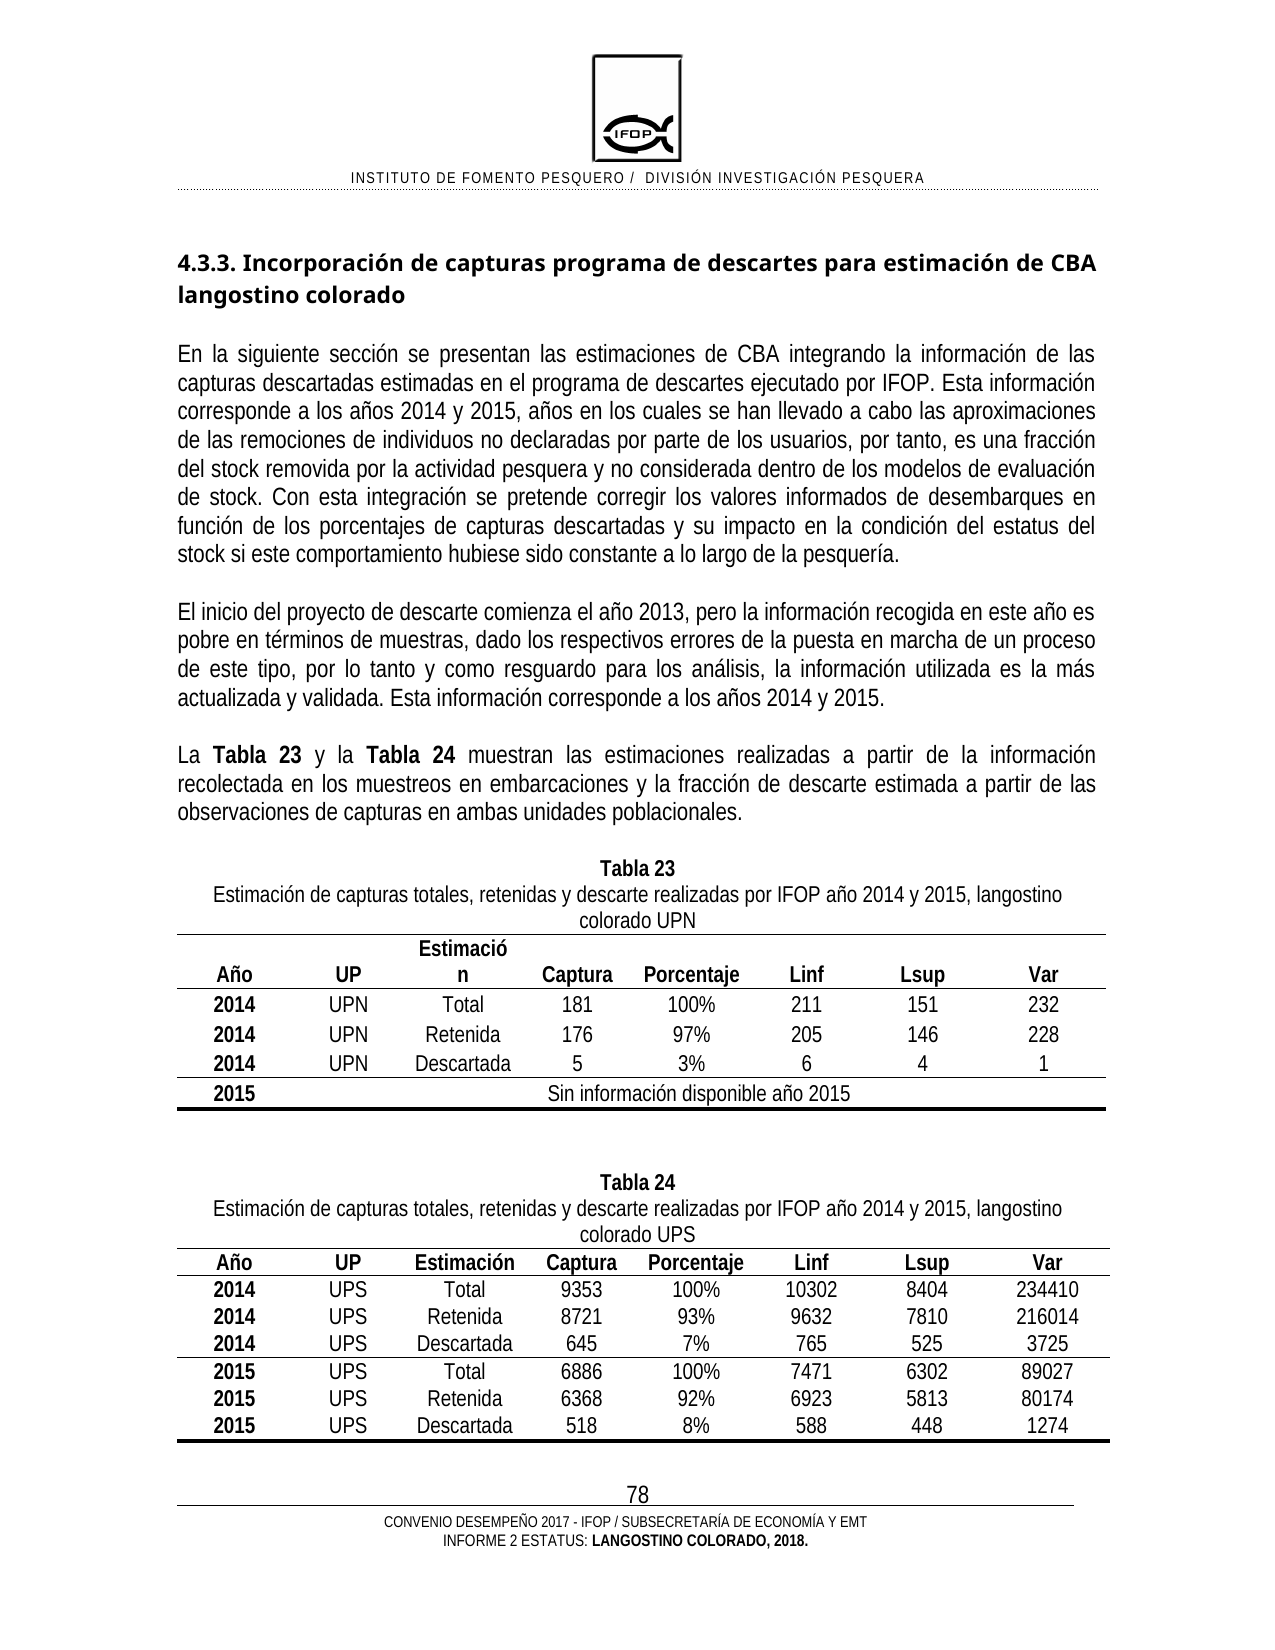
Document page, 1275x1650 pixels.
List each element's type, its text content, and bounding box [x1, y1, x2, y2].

picture [591, 53, 684, 167]
text 4.3.3. Incorporación de capturas programa de descartes para estimación de CBA langostino colorado [177, 247, 1098, 310]
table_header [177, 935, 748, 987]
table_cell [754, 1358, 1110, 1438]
text Estimación de capturas totales, retenidas y descarte realizadas por IFOP año 2014 y 2015, langostino colorado UPN [177, 881, 1098, 934]
text El inicio del proyecto de descarte comienza el año 2013, pero la información recogida en este año es pobre en términos de muestras, dado los respectivos errores de la puesta en marcha de un proceso de este tipo, por lo tanto y como resguardo para los análisis, la información utilizada es la más actualizada y validada. Esta información corresponde a los años 2014 y 2015. [177, 597, 1098, 711]
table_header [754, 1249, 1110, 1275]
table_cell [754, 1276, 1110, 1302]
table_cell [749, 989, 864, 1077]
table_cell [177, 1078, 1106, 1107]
text Tabla 24 [177, 1168, 1098, 1195]
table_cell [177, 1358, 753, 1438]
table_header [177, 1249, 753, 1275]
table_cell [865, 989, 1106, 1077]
text Estimación de capturas totales, retenidas y descarte realizadas por IFOP año 2014 y 2015, langostino colorado UPS [177, 1195, 1098, 1248]
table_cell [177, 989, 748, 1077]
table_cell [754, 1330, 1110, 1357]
text Tabla 23 [177, 854, 1098, 881]
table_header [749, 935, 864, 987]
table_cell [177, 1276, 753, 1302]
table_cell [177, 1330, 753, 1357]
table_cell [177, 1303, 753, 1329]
text En la siguiente sección se presentan las estimaciones de CBA integrando la información de las capturas descartadas estimadas en el programa de descartes ejecutado por IFOP. Esta información corresponde a los años 2014 y 2015, años en los cuales se han llevado a cabo las aproximaciones de las remociones de individuos no declaradas por parte de los usuarios, por tanto, es una fracción del stock removida por la actividad pesquera y no considerada dentro de los modelos de evaluación de stock. Con esta integración se pretende corregir los valores informados de desembarques en función de los porcentajes de capturas descartadas y su impacto en la condición del estatus del stock si este comportamiento hubiese sido constante a lo largo de la pesquería. [177, 339, 1098, 568]
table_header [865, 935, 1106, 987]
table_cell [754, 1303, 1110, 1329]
text La Tabla 23 y la Tabla 24 muestran las estimaciones realizadas a partir de la información recolectada en los muestreos en embarcaciones y la fracción de descarte estimada a partir de las observaciones de capturas en ambas unidades poblacionales. [177, 740, 1098, 826]
